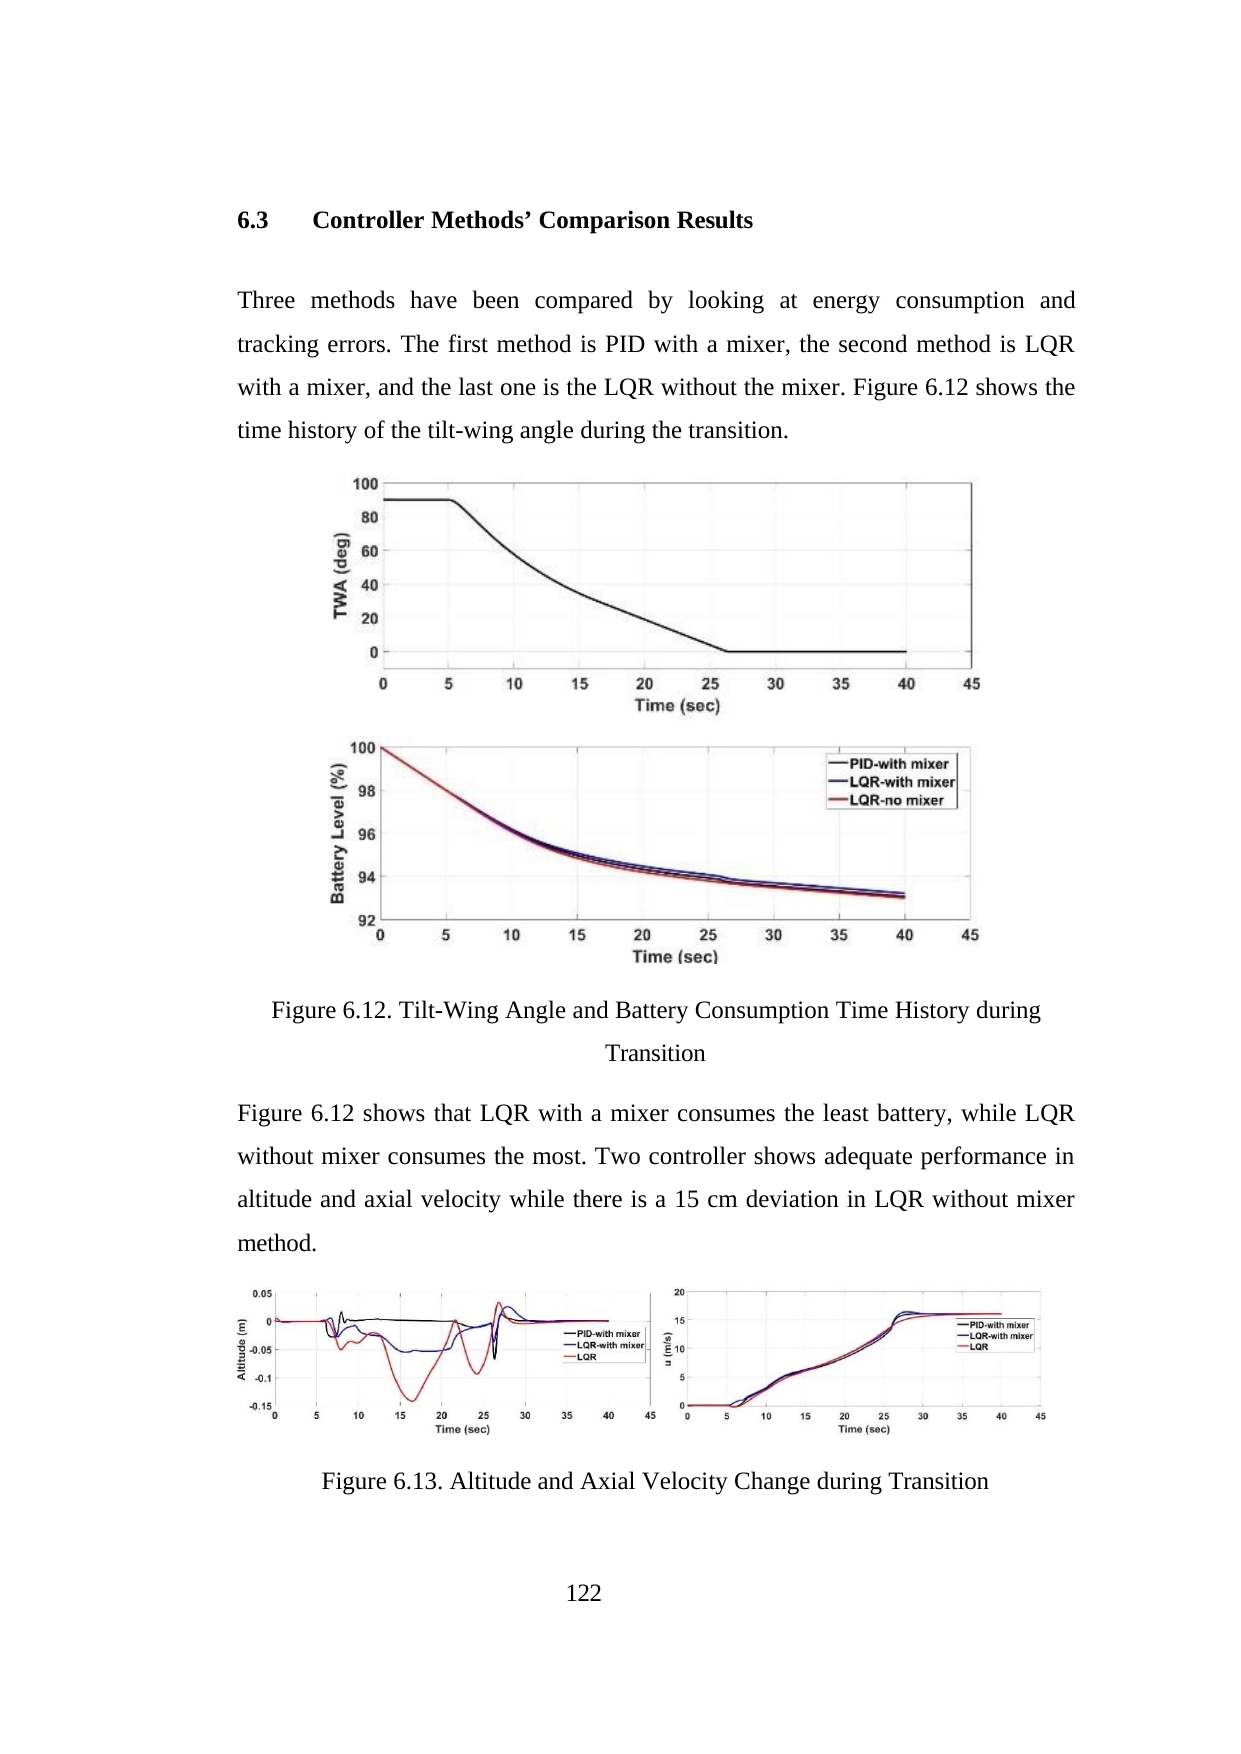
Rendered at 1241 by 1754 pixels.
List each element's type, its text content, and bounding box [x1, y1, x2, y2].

subtitle Controller Methods’ Comparison Results [237, 205, 1094, 234]
picture [236, 1287, 656, 1435]
picture [331, 475, 981, 721]
text Figure 6.12. Tilt-Wing Angle and Battery Consumption Time History during Transition [271, 995, 1041, 1067]
text Figure 6.13. Altitude and Axial Velocity Change during Transition [321, 1466, 1094, 1495]
text Figure 6.12 shows that LQR with a mixer consumes the least battery, while LQR without mixer consumes the most. Two controller shows adequate performance in altitude and axial velocity while there is a 15 cm deviation in LQR without mixer method. [237, 1098, 1076, 1256]
text Three methods have been compared by looking at energy consumption and tracking errors. The first method is PID with a mixer, the second method is LQR with a mixer, and the last one is the LQR without the mixer. Figure 6.12 shows the time history of the tilt-wing angle during the transition. [237, 286, 1076, 444]
picture [662, 1287, 1046, 1435]
picture [328, 736, 983, 964]
